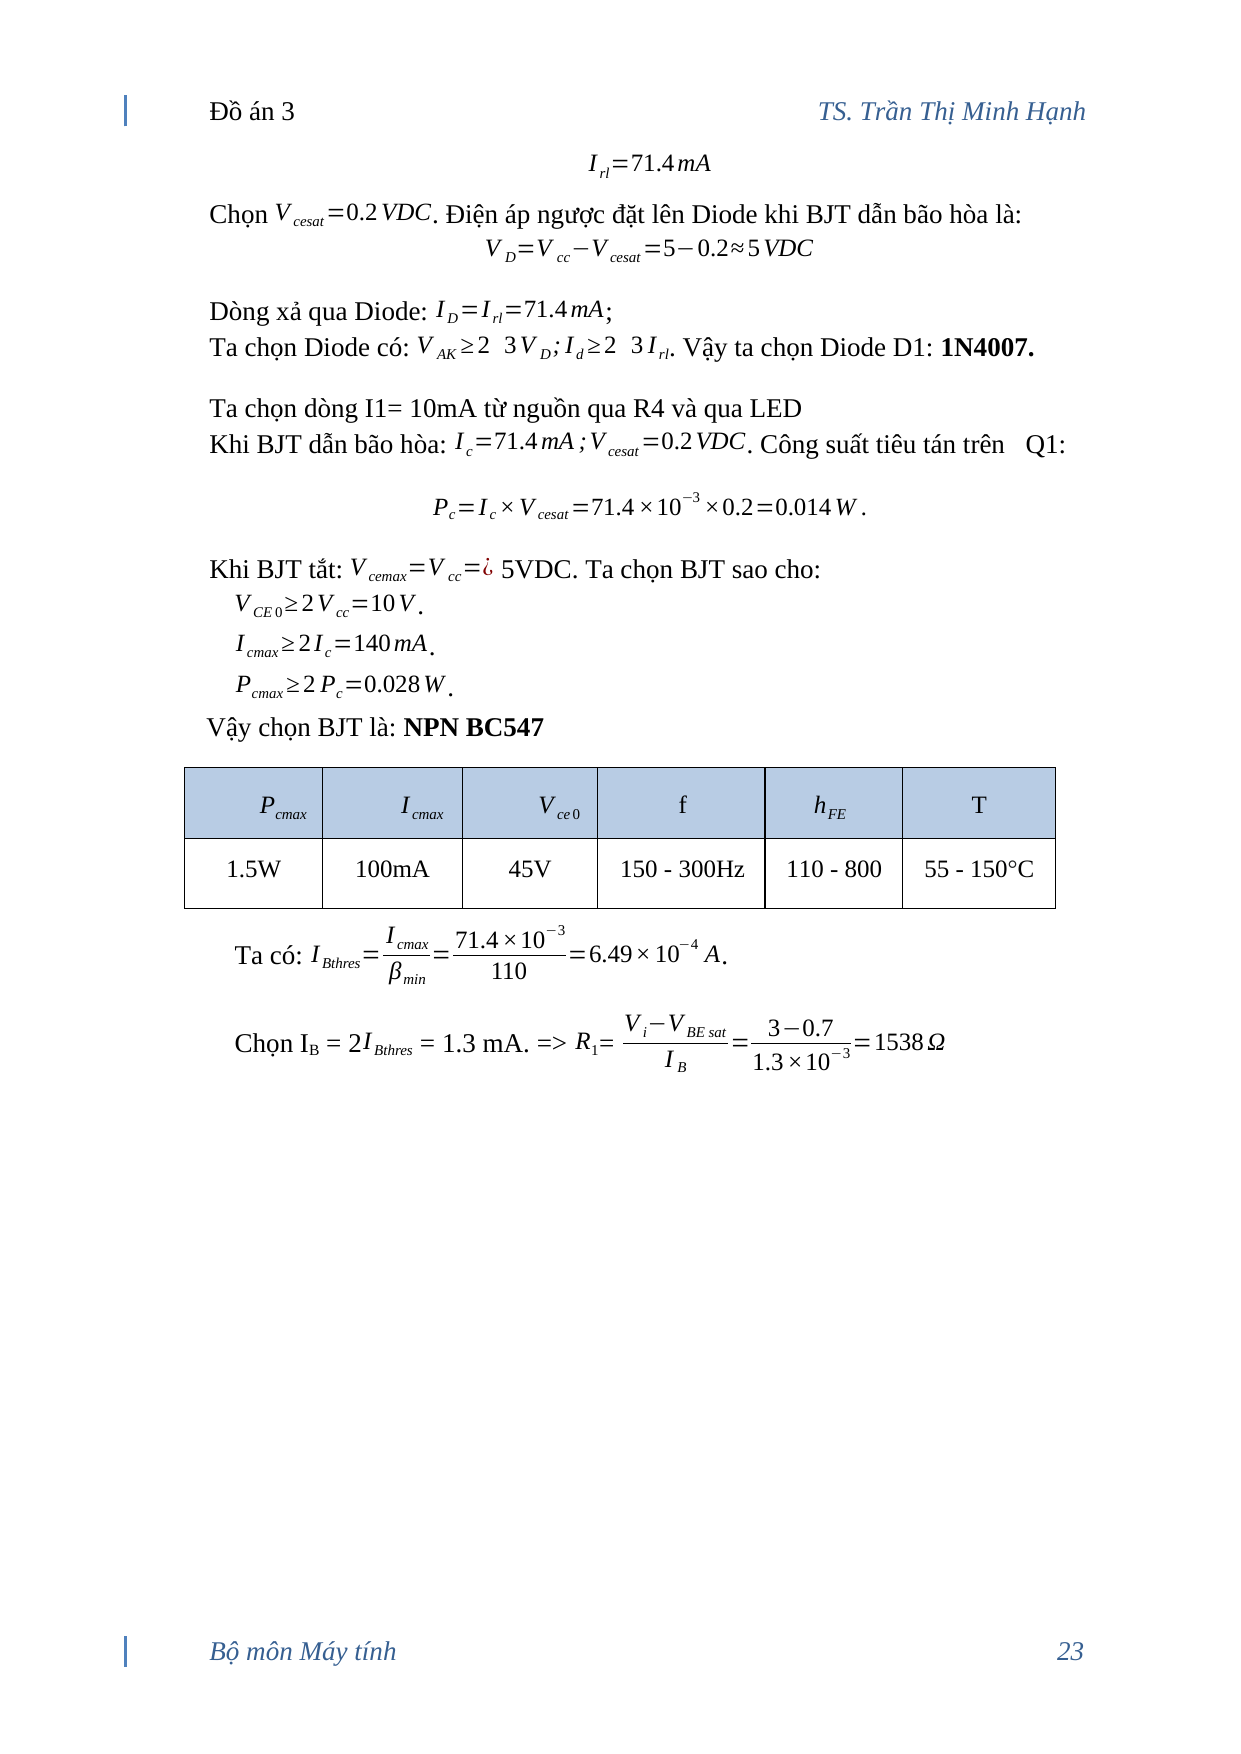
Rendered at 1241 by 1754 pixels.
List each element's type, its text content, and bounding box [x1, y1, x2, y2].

text Ta chọn Diode có: . Vậy ta chọn Diode D1: 1N4007. [150, 331, 1090, 363]
text Ta chọn dòng I1= 10mA từ nguồn qua R4 và qua LED [150, 392, 1090, 423]
text Vậy chọn BJT là: NPN BC547 [150, 711, 1090, 742]
text . [150, 589, 1090, 621]
table_header [185, 768, 322, 838]
text Khi BJT dẫn bão hòa: . Công suất tiêu tán trên Q1: [150, 428, 1090, 459]
table_cell 110 - 800 [766, 839, 902, 908]
text Ta có: . [150, 922, 1090, 988]
table_cell 150 - 300Hz [598, 839, 764, 908]
text Khi BJT tắt: 5VDC. Ta chọn BJT sao cho: [150, 553, 1090, 585]
table_cell 100mA [323, 839, 462, 908]
text Chọn . Điện áp ngược đặt lên Diode khi BJT dẫn bão hòa là: [150, 198, 1090, 230]
table_cell 55 - 150°C [903, 839, 1055, 908]
table_header [323, 768, 462, 838]
table_cell 45V [463, 839, 597, 908]
table_header T [903, 768, 1055, 838]
text Chọn IB = 2 = 1.3 mA. => = [150, 1010, 1090, 1076]
table_cell 1.5W [185, 839, 322, 908]
text . [150, 630, 1090, 661]
table_header [766, 768, 902, 838]
table_header [463, 768, 597, 838]
table_header f [598, 768, 764, 838]
text . [150, 671, 1090, 702]
text Dòng xả qua Diode: ; [150, 295, 1090, 327]
